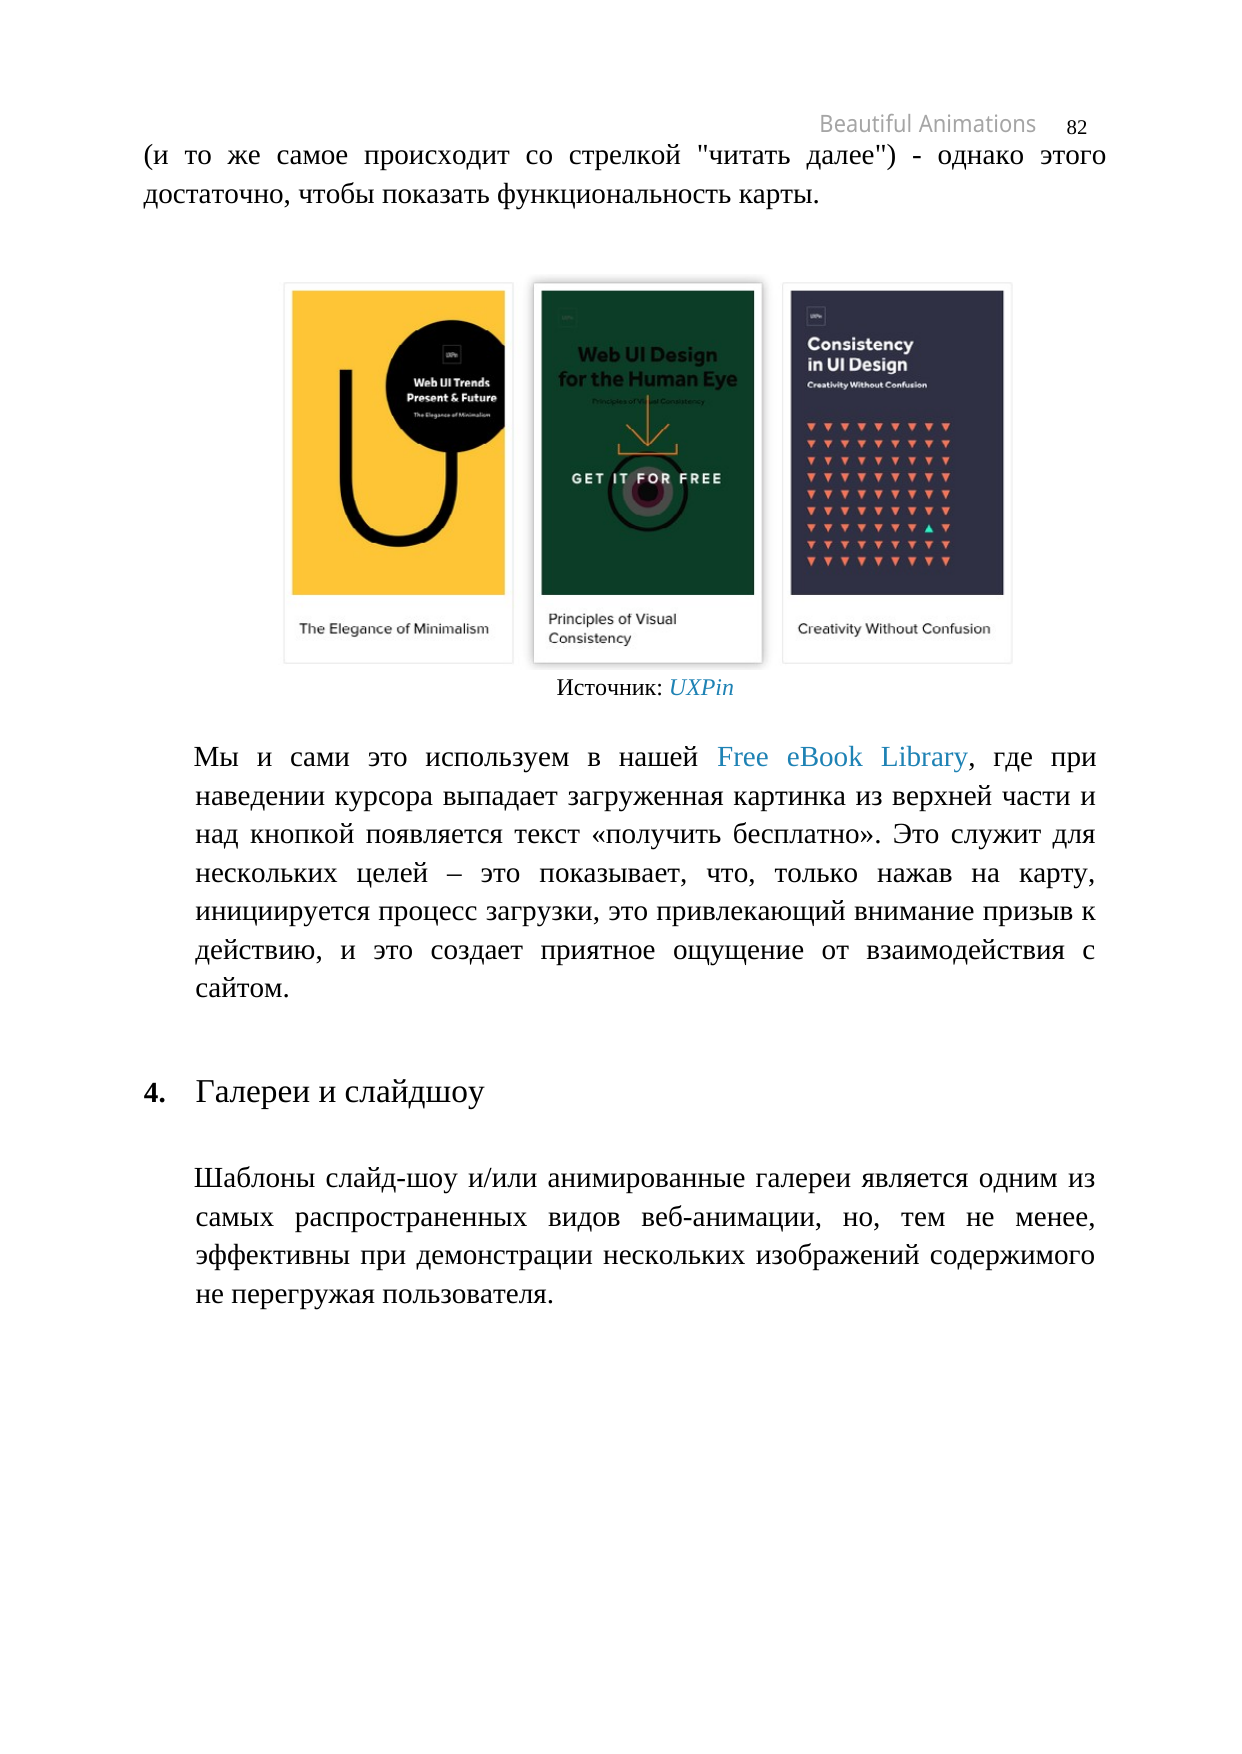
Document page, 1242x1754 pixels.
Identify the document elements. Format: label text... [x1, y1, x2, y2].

text Источник: UXPin [176, 673, 1114, 701]
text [143, 137, 1107, 209]
text Шаблоны слайд-шоу и/или анимированные галереи является одним из самых распространенных видов веб-анимации, но, тем не менее, эффективны при демонстрации нескольких изображений содержимого не перегружая пользователя. [194, 1160, 1096, 1309]
picture [270, 274, 1020, 670]
text Мы и сами это используем в нашей Free eBook Library, где при наведении курсора выпадает загруженная картинка из верхней части и над кнопкой появляется текст «получить бесплатно». Это служит для нескольких целей – это показывает, что, только нажав на карту, инициируется процесс загрузки, это привлекающий внимание призыв к действию, и это создает приятное ощущение от взаимодействия с сайтом. [193, 739, 1097, 1004]
list Галереи и слайдшоу [144, 1071, 1114, 1109]
